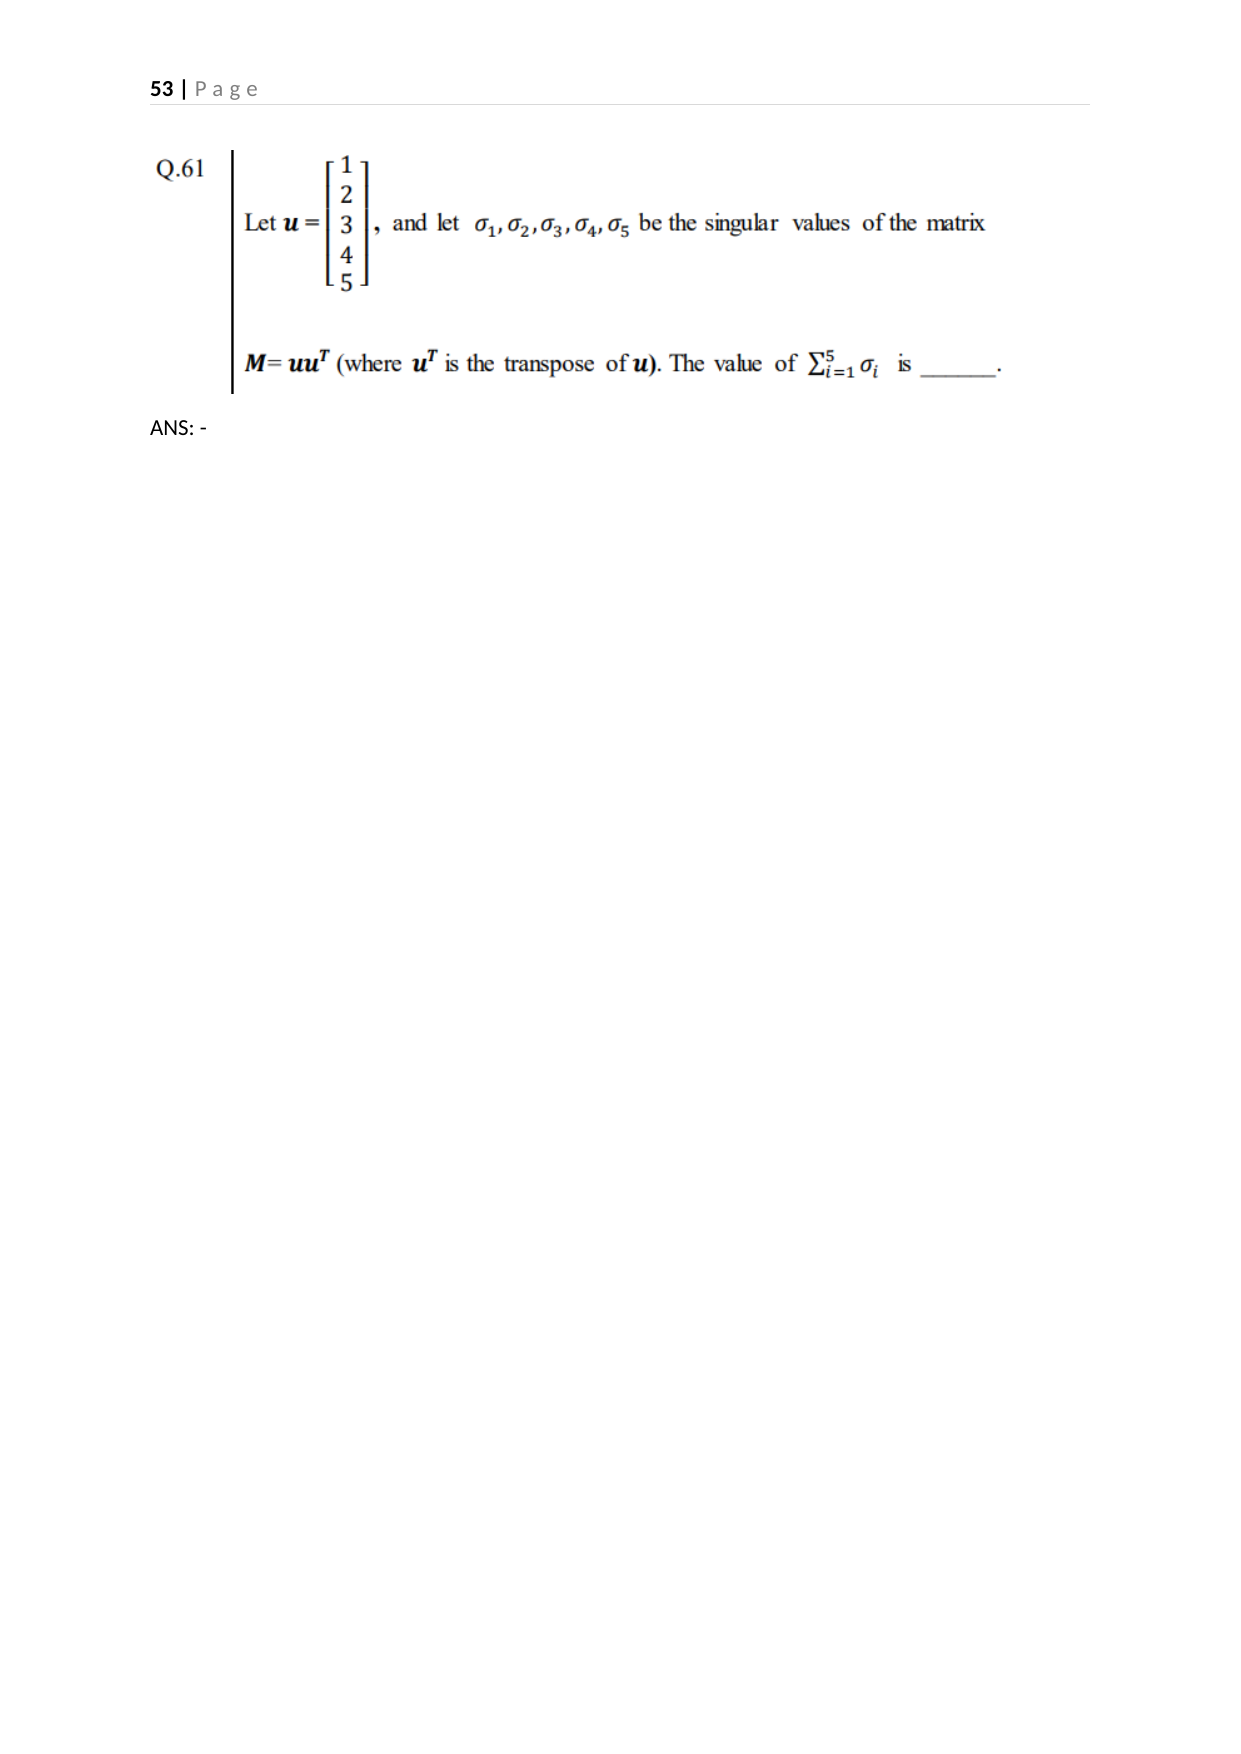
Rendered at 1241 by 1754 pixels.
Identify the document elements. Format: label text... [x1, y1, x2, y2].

text ANS: - [150, 413, 1090, 441]
picture [150, 150, 1022, 394]
